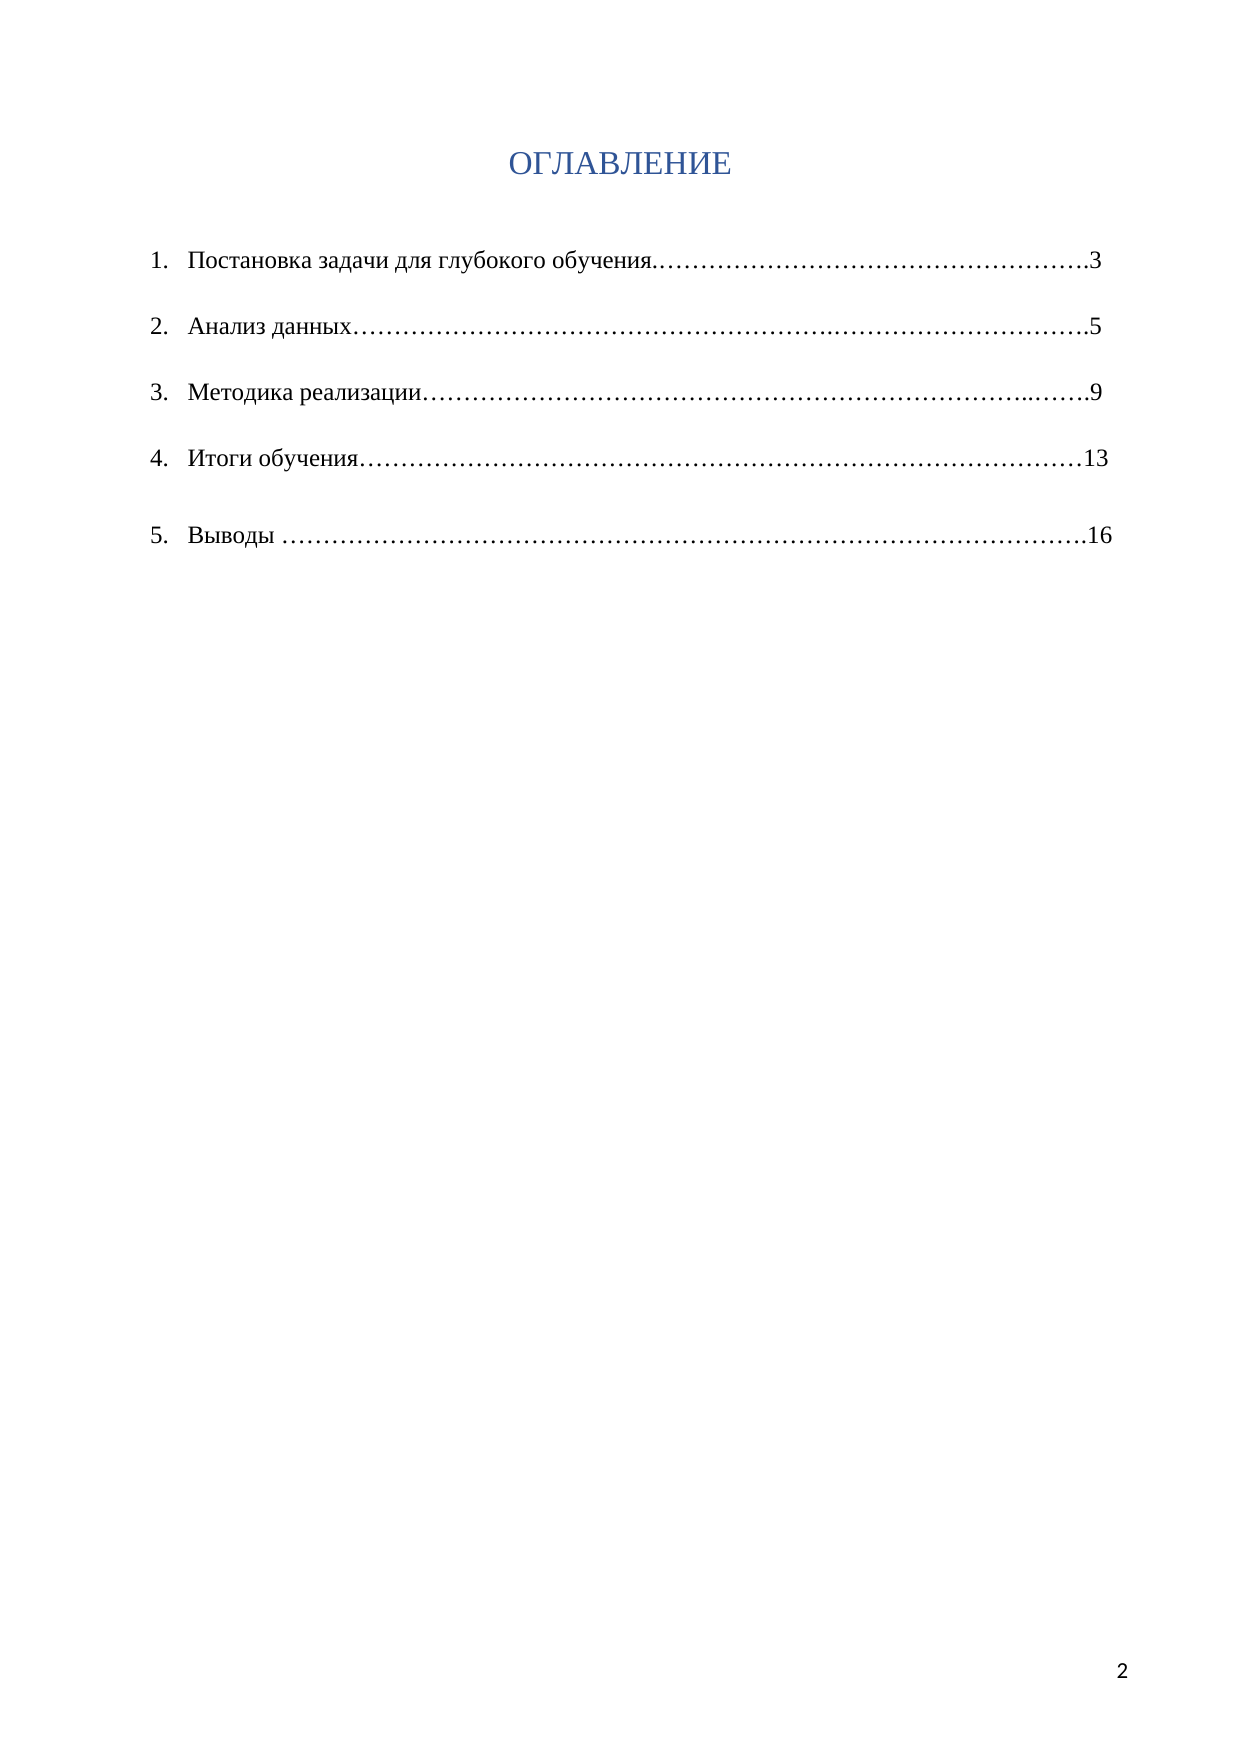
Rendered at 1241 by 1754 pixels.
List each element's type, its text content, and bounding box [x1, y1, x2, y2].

list Выводы …………………………………………………………………………………….16 [150, 520, 1128, 548]
list Анализ данных………………………………………………….………………………….5 [150, 311, 1128, 340]
list Постановка задачи для глубокого обучения.…………………………………………….3 [150, 245, 1128, 274]
subtitle ОГЛАВЛЕНИЕ [112, 143, 1128, 181]
list Итоги обучения……………………………………………………………………………13 [150, 443, 1128, 472]
list Методика реализации………………………………………………………………..…….9 [150, 377, 1128, 406]
